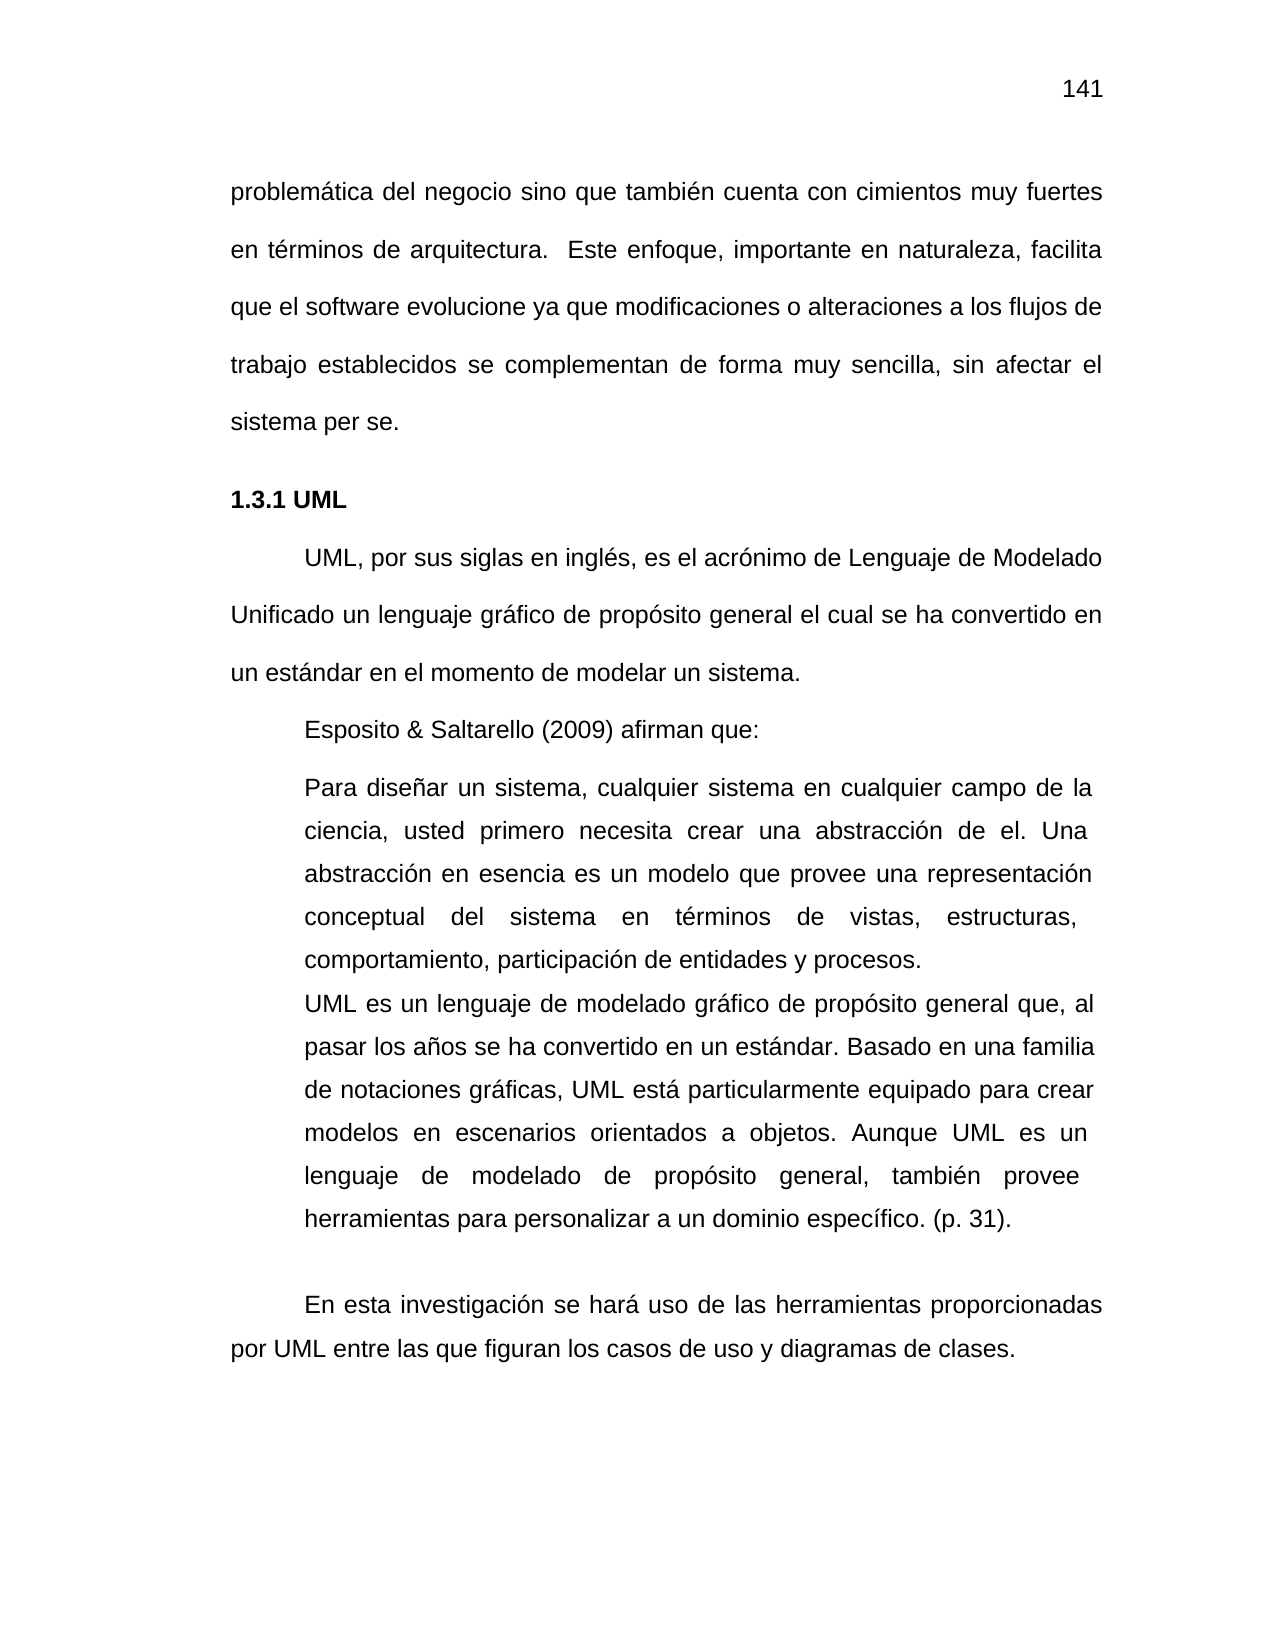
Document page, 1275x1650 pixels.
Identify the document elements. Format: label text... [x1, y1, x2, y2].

text UML es un lenguaje de modelado gráfico de propósito general que, al pasar los años se ha convertido en un estándar. Basado en una familia de notaciones gráficas, UML está particularmente equipado para crear modelos en escenarios orientados a objetos. Aunque UML es un lenguaje de modelado de propósito general, también provee herramientas para personalizar a un dominio específico. (p. 31). [230, 989, 1104, 1233]
text Esposito & Saltarello (2009) afirman que: [230, 716, 1104, 744]
text Para diseñar un sistema, cualquier sistema en cualquier campo de la ciencia, usted primero necesita crear una abstracción de el. Una abstracción en esencia es un modelo que provee una representación conceptual del sistema en términos de vistas, estructuras, comportamiento, participación de entidades y procesos. [230, 773, 1104, 974]
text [230, 177, 1104, 436]
text En esta investigación se hará uso de las herramientas proporcionadas por UML entre las que figuran los casos de uso y diagramas de clases. [230, 1291, 1104, 1362]
text UML, por sus siglas en inglés, es el acrónimo de Lenguaje de Modelado Unificado un lenguaje gráfico de propósito general el cual se ha convertido en un estándar en el momento de modelar un sistema. [230, 543, 1104, 687]
subtitle 1.3.1 UML [230, 486, 1104, 514]
